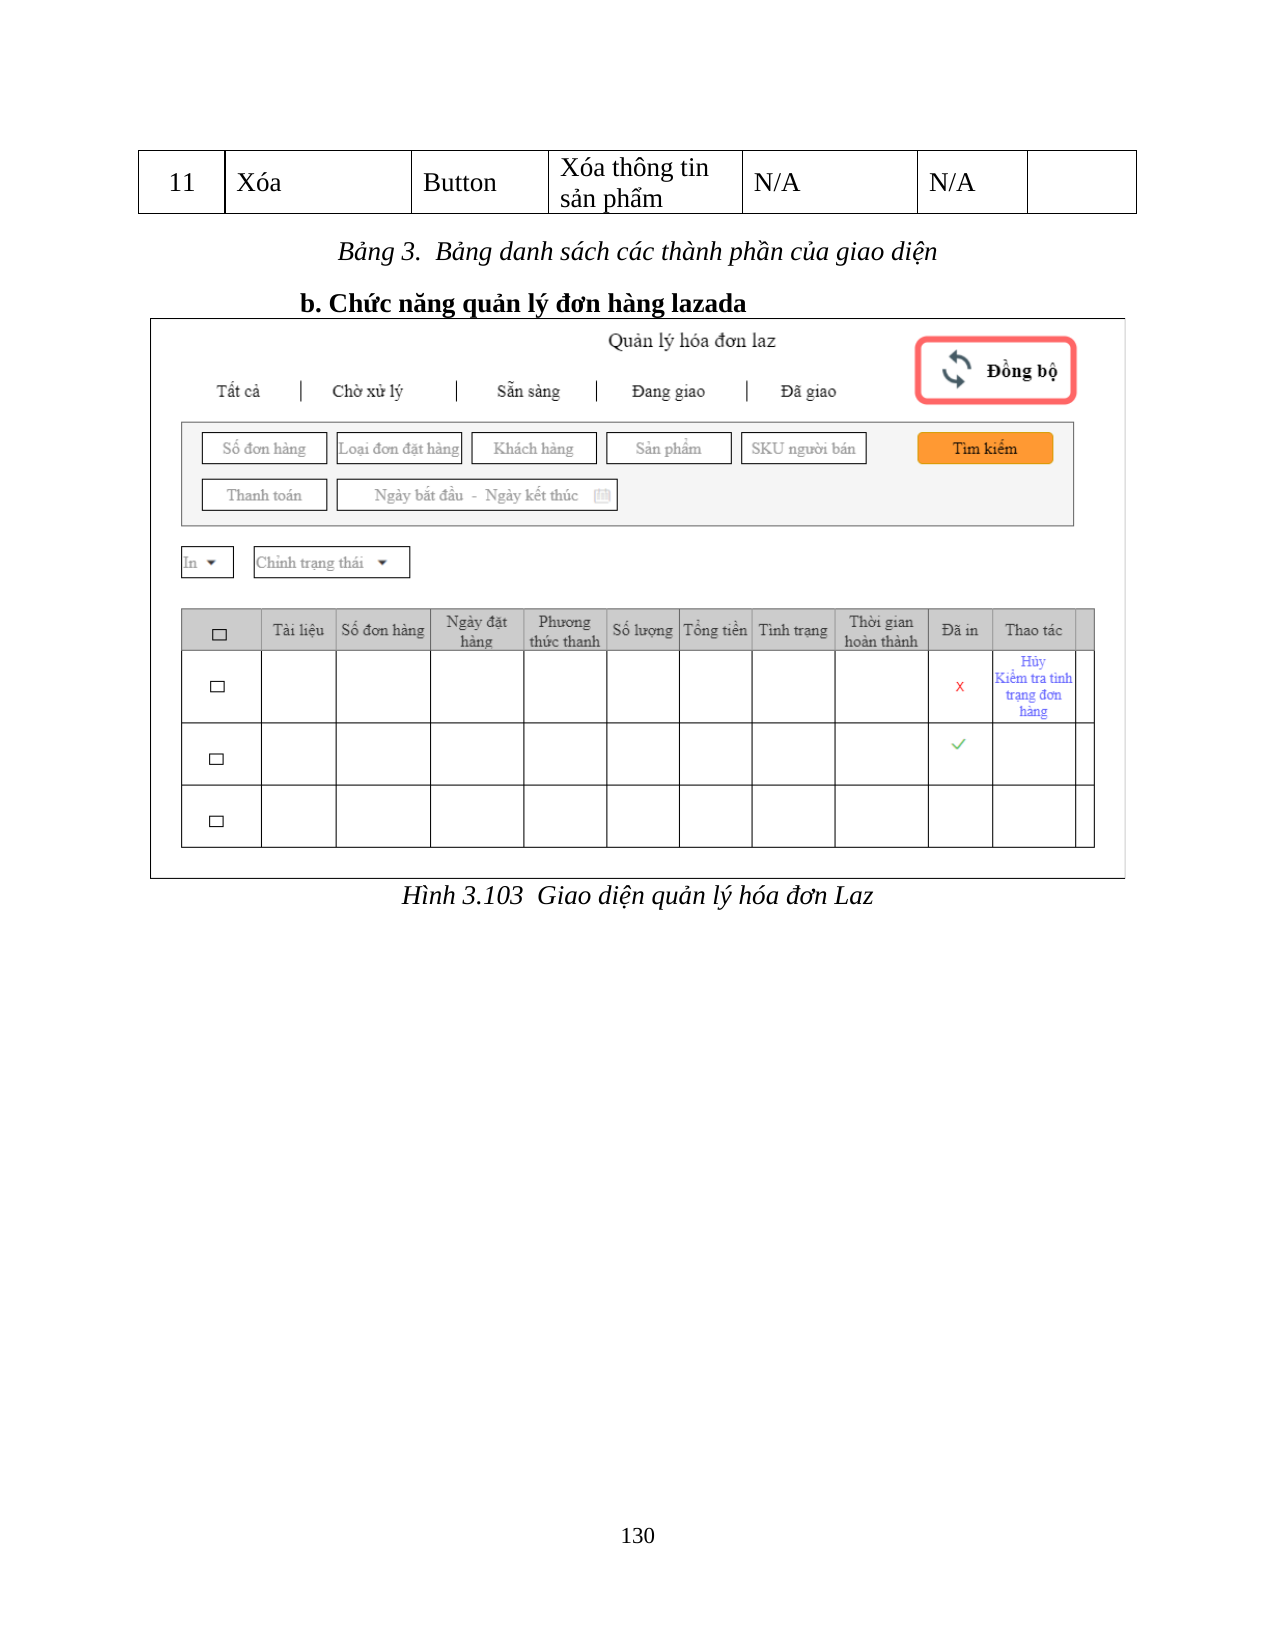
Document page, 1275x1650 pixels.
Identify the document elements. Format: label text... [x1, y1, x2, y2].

table_cell 11 [139, 151, 224, 213]
table_cell Xóa [226, 151, 411, 213]
table_cell Button [412, 151, 548, 213]
table_cell N/A [918, 151, 1027, 213]
table_cell Xóa thông tin sản phẩm [549, 151, 742, 213]
text Hình 3.103 Giao diện quản lý hóa đơn Laz [150, 880, 1125, 910]
subtitle b. Chức năng quản lý đơn hàng lazada [150, 287, 1125, 318]
subtitle Bảng 3. Bảng danh sách các thành phần của giao diện [150, 235, 1125, 266]
picture [150, 318, 1125, 880]
table_cell [1028, 151, 1136, 213]
table_cell N/A [743, 151, 917, 213]
